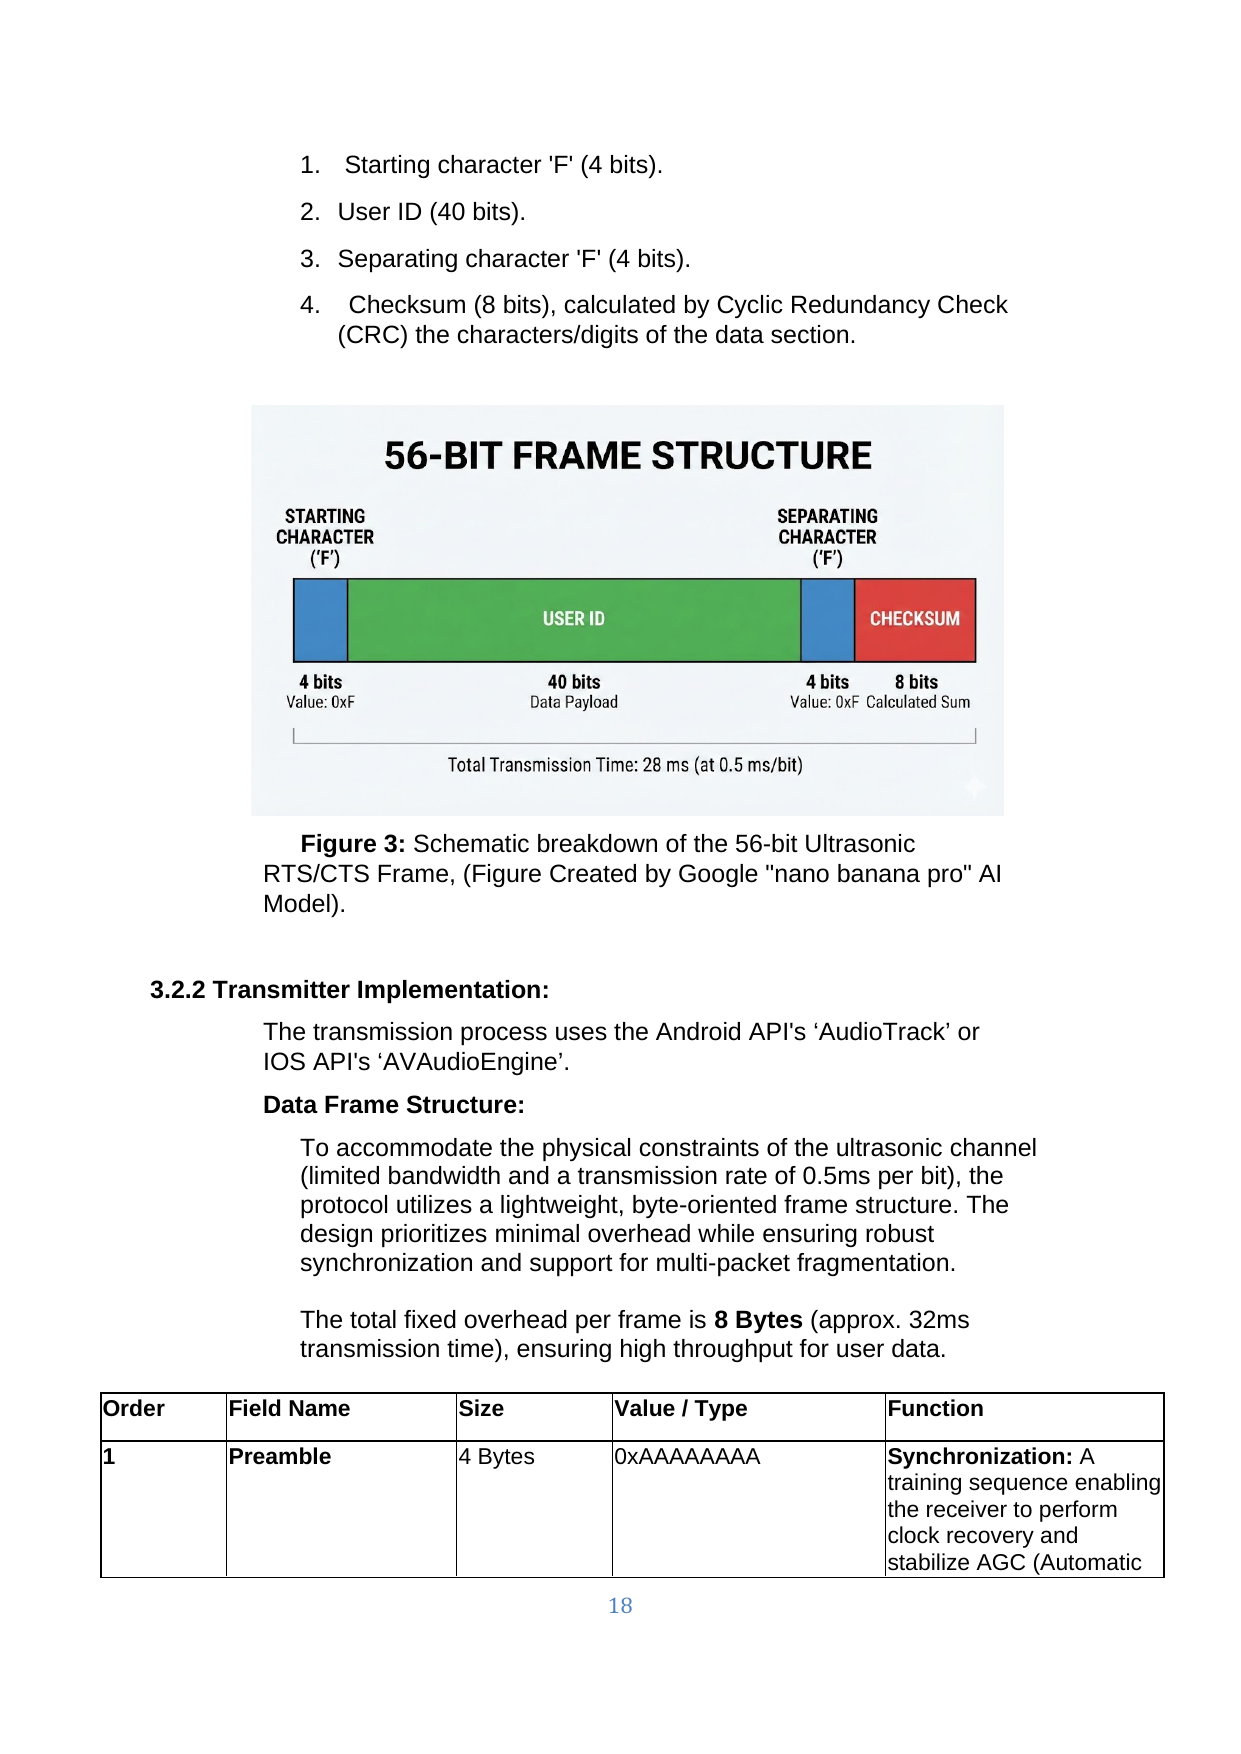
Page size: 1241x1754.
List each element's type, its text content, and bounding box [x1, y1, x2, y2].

text Data Frame Structure: [263, 1090, 1030, 1119]
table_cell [886, 1442, 1163, 1576]
text 3.2.2 Transmitter Implementation: [150, 975, 1030, 1003]
text 4. Checksum (8 bits), calculated by Cyclic Redundancy Check (CRC) the characters/digits of the data section. [300, 290, 1030, 349]
table_cell 1 [102, 1442, 226, 1576]
table_cell 4 Bytes [457, 1442, 612, 1576]
table_header Order [102, 1394, 226, 1440]
table_header Function [886, 1394, 1163, 1440]
picture [251, 405, 1004, 816]
text 3. Separating character 'F' (4 bits). [300, 243, 1030, 272]
text Figure 3: Schematic breakdown of the 56-bit Ultrasonic RTS/CTS Frame, (Figure Created by Google "nano banana pro" AI Model). [263, 829, 1030, 918]
text To accommodate the physical constraints of the ultrasonic channel (limited bandwidth and a transmission rate of 0.5ms per bit), the protocol utilizes a lightweight, byte-oriented frame structure. The design prioritizes minimal overhead while ensuring robust synchronization and support for multi-packet fragmentation. [300, 1133, 1090, 1276]
table_header Size [457, 1394, 612, 1440]
text The transmission process uses the Android API's ‘AudioTrack’ or IOS API's ‘AVAudioEngine’. [263, 1017, 1030, 1076]
text The total fixed overhead per frame is 8 Bytes (approx. 32ms transmission time), ensuring high throughput for user data. [300, 1306, 1090, 1363]
table_cell Preamble [227, 1442, 456, 1576]
table_cell 0xAAAAAAAA [613, 1442, 885, 1576]
table_header Value / Type [613, 1394, 885, 1440]
text 1. Starting character 'F' (4 bits). [300, 150, 1030, 179]
table_header Field Name [227, 1394, 456, 1440]
text 2. User ID (40 bits). [300, 197, 1030, 226]
